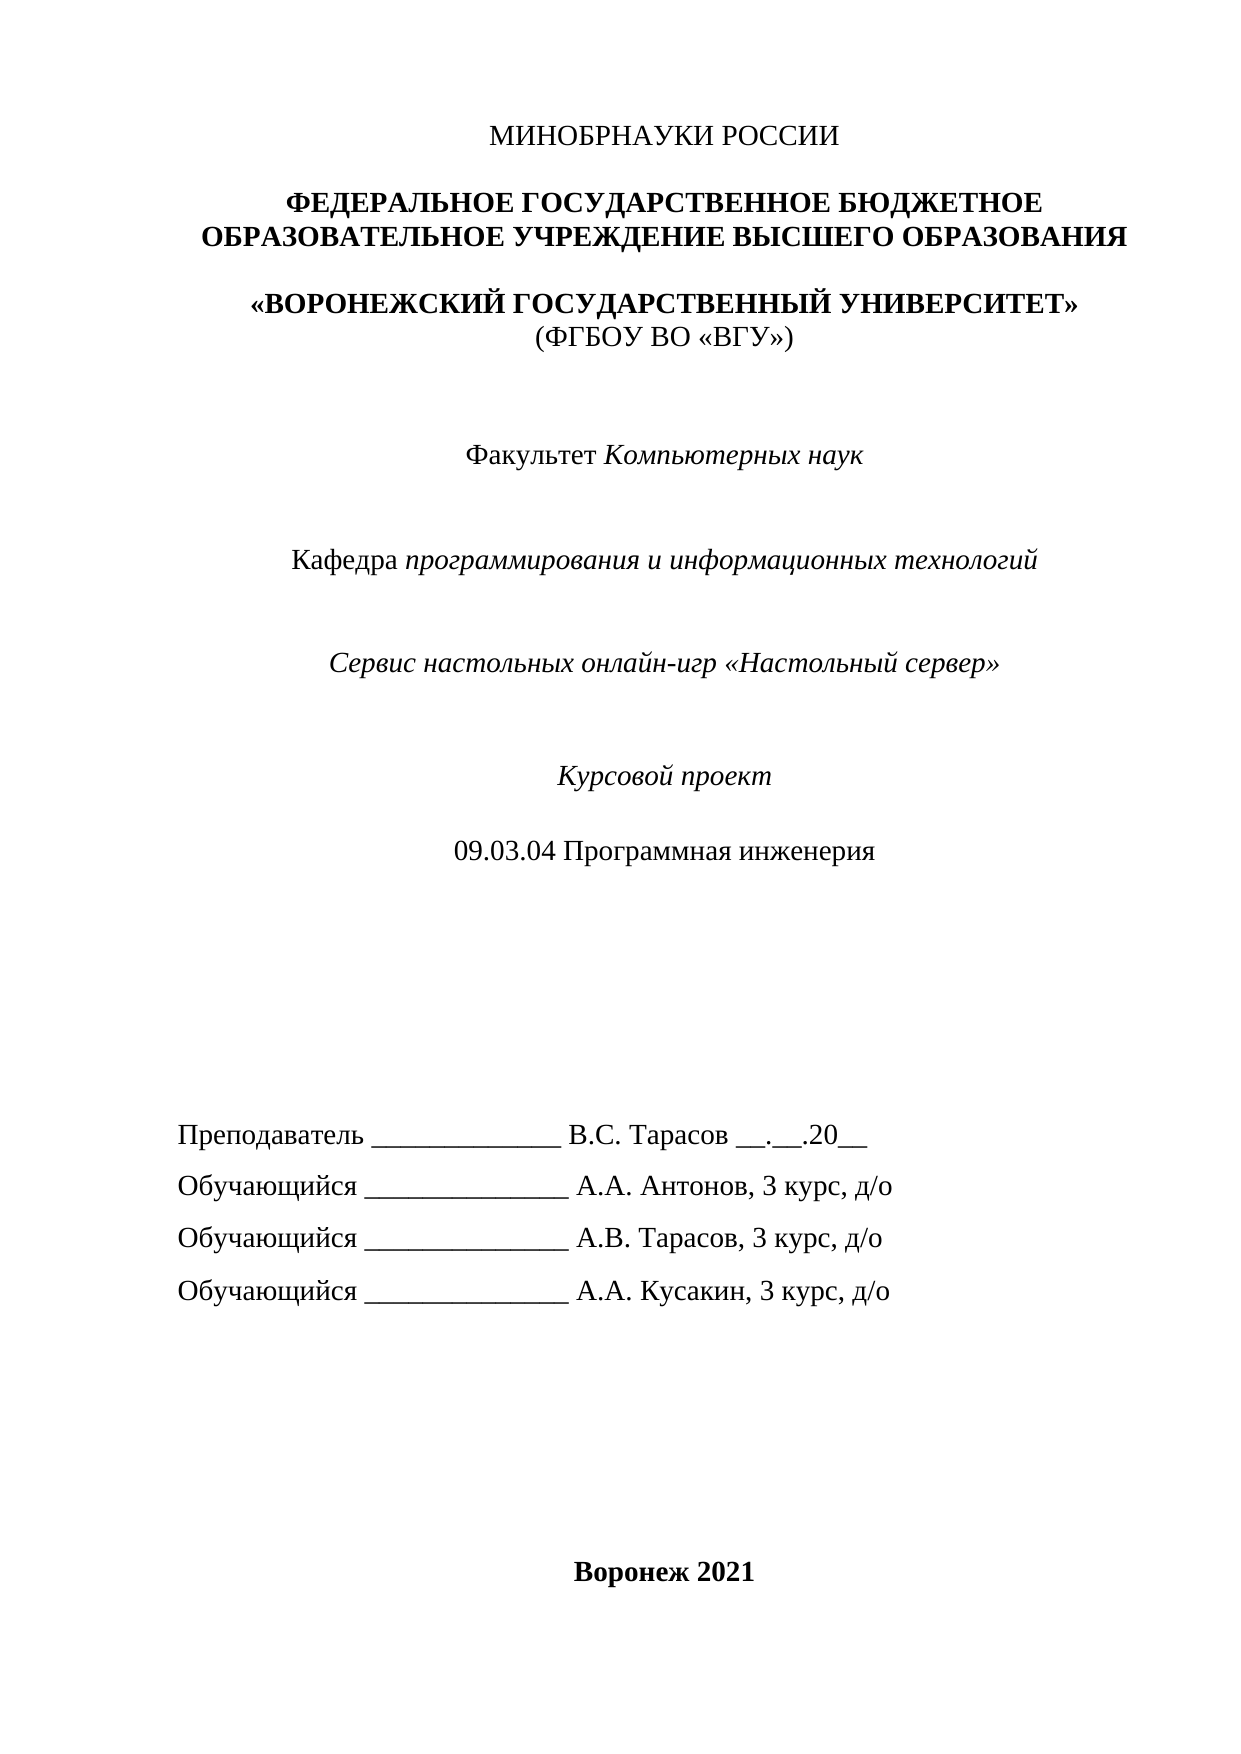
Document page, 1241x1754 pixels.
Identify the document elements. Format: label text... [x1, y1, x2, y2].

text МИНОБРНАУКИ РОССИИ [177, 118, 1152, 152]
text (ФГБОУ ВО «ВГУ») [177, 319, 1152, 353]
text «ВОРОНЕЖСКИЙ ГОСУДАРСТВЕННЫЙ УНИВЕРСИТЕТ» [177, 286, 1152, 319]
text Сервис настольных онлайн-игр «Настольный сервер» [177, 645, 1152, 679]
text Обучающийся ______________ А.А. Антонов, 3 курс, д/о [177, 1168, 1152, 1201]
text Кафедра программирования и информационных технологий [177, 542, 1152, 576]
text Обучающийся ______________ А.А. Кусакин, 3 курс, д/о [177, 1273, 1152, 1307]
text 09.03.04 Программная инженерия [177, 833, 1152, 866]
text Обучающийся ______________ А.В. Тарасов, 3 курс, д/о [177, 1220, 1152, 1254]
text ФЕДЕРАЛЬНОЕ ГОСУДАРСТВЕННОЕ БЮДЖЕТНОЕ ОБРАЗОВАТЕЛЬНОЕ УЧРЕЖДЕНИЕ ВЫСШЕГО ОБРАЗОВАНИЯ [177, 185, 1152, 252]
text Преподаватель _____________ В.С. Тарасов __.__.20__ [177, 1117, 1152, 1151]
text Воронеж 2021 [177, 1554, 1152, 1587]
text Курсовой проект [177, 758, 1152, 792]
text Факультет Компьютерных наук [177, 437, 1152, 470]
